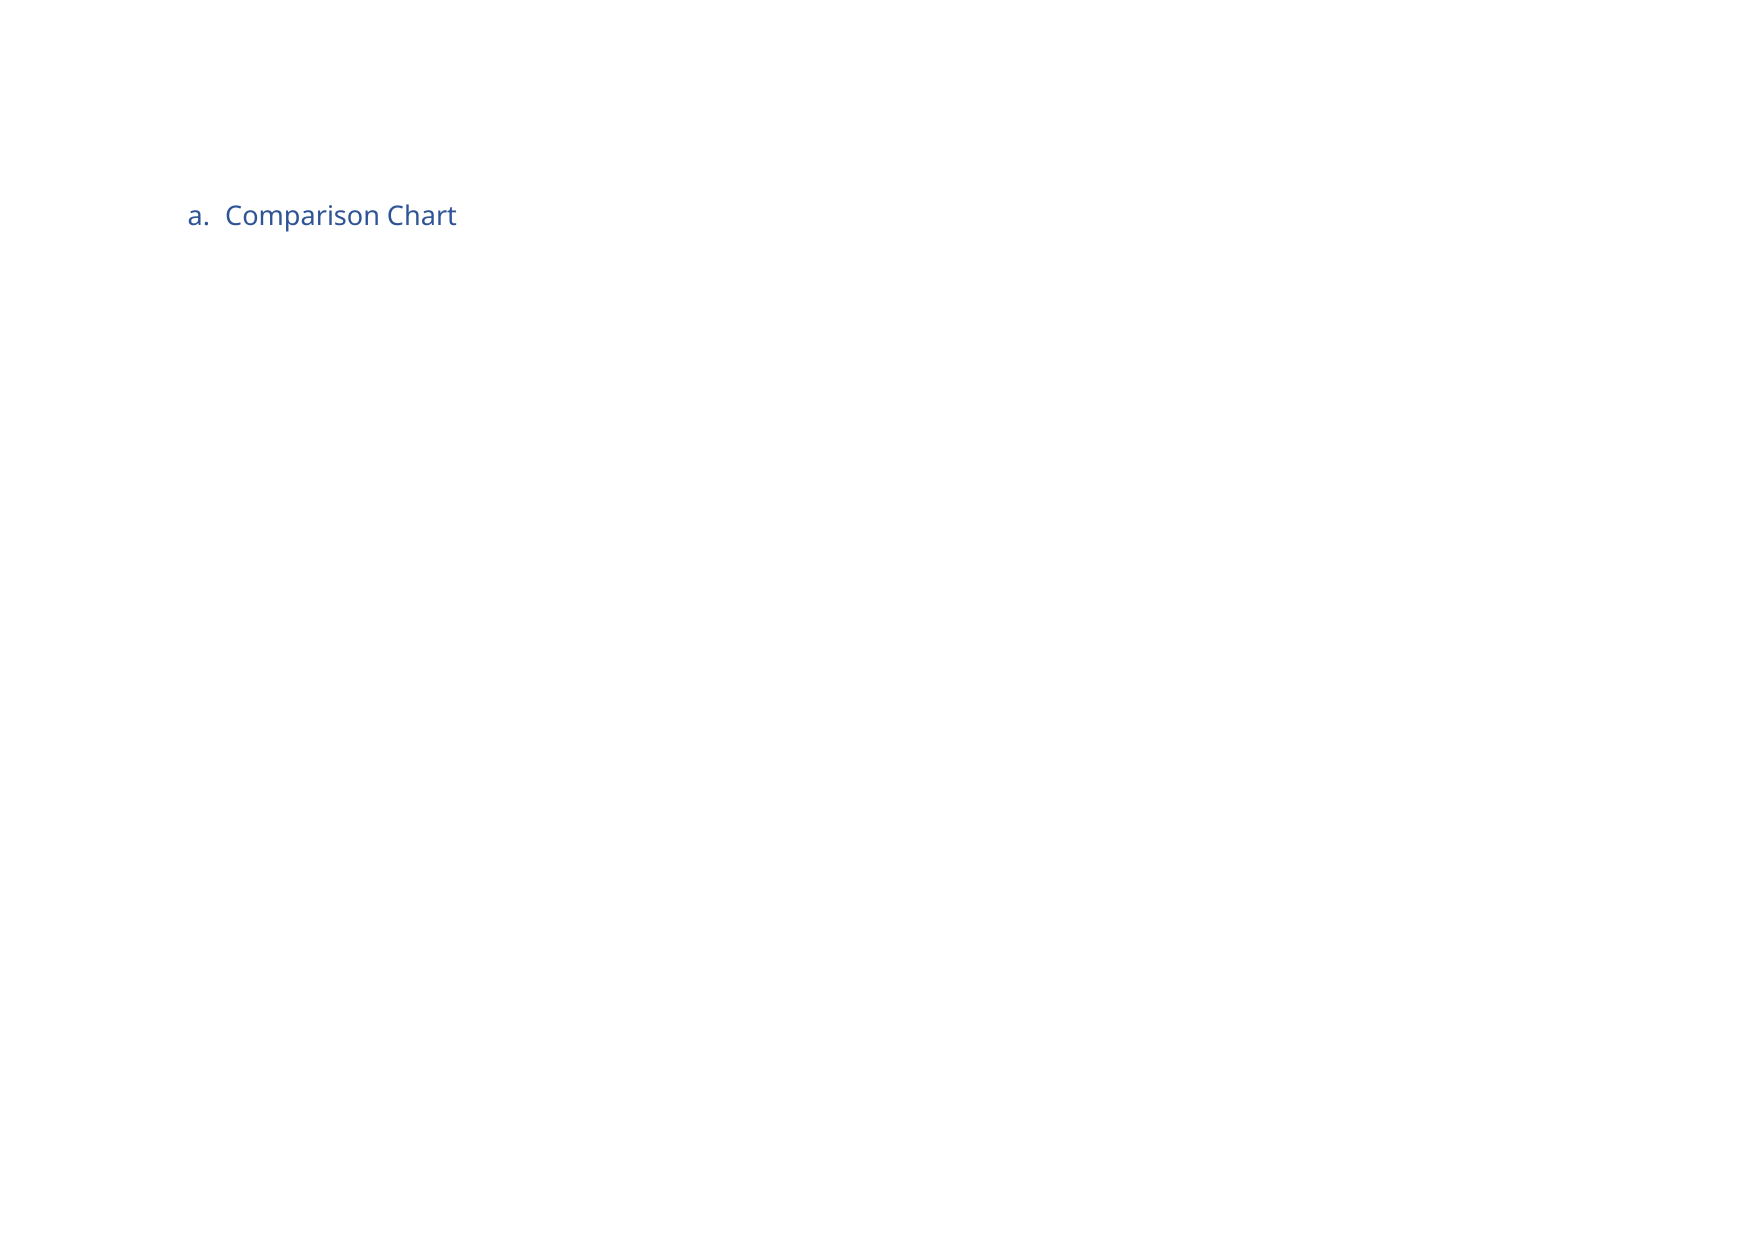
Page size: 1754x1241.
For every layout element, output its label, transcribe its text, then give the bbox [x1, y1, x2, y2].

subtitle Comparison Chart [187, 197, 1604, 234]
